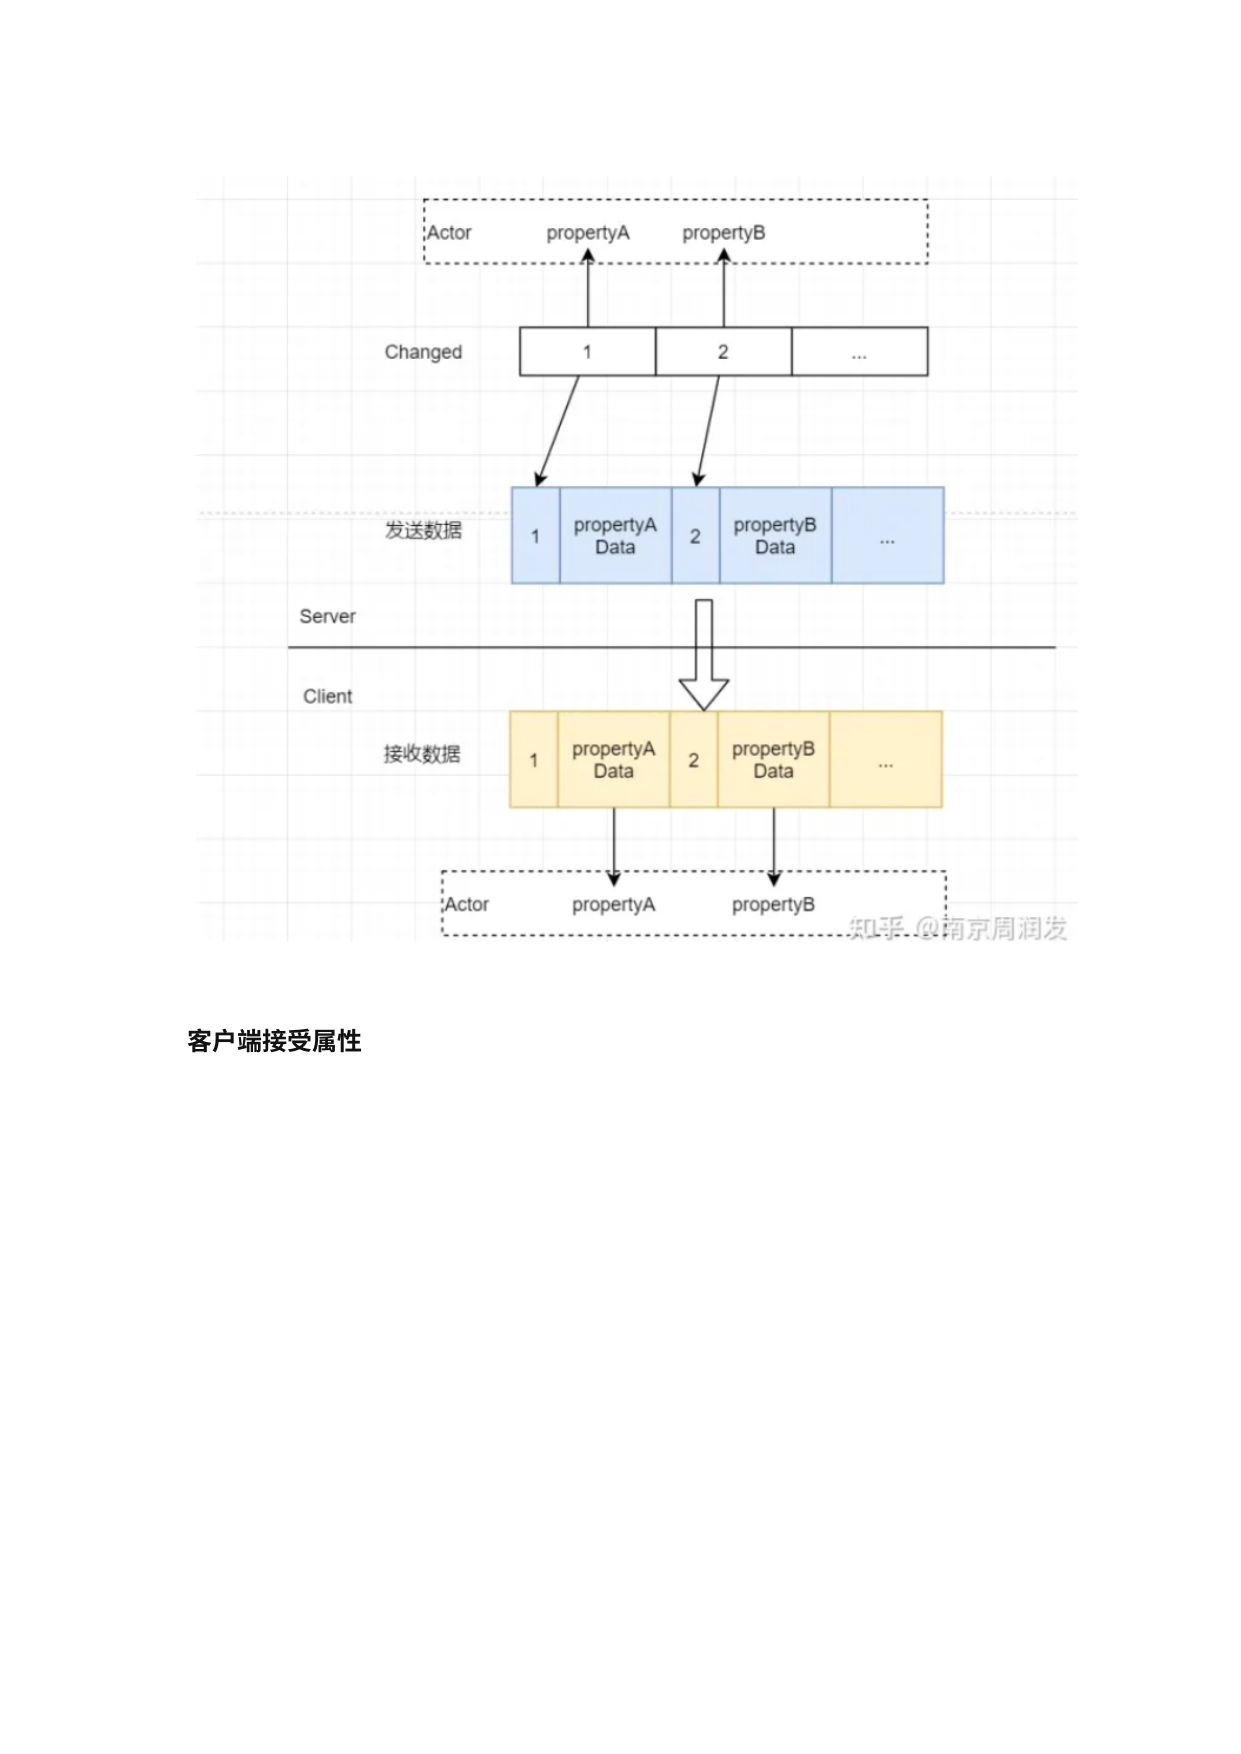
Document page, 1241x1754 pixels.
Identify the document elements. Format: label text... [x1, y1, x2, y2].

picture [187, 162, 1079, 942]
text 客户端接受属性 [187, 1007, 1053, 1072]
